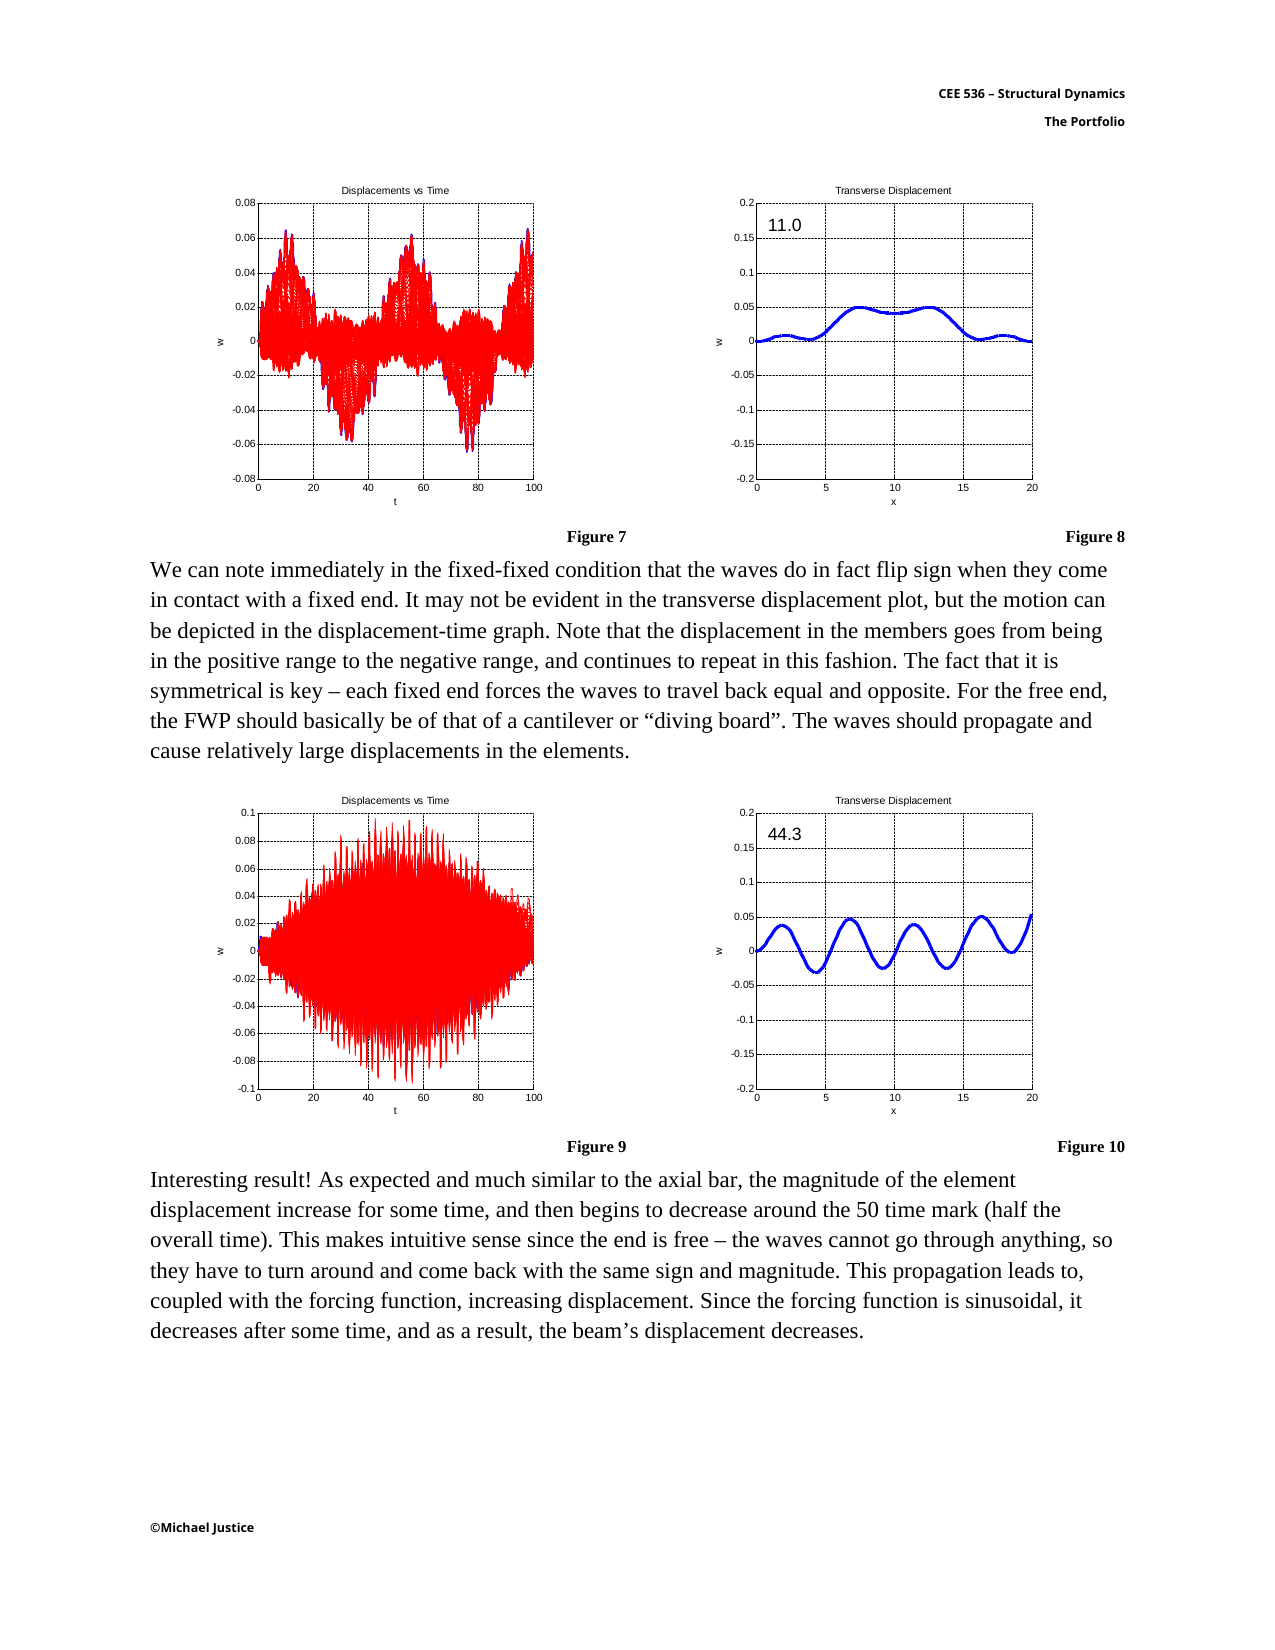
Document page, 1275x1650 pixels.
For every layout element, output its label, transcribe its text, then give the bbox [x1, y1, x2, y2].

table_cell Figure 9 [139, 1126, 637, 1156]
table_header [638, 169, 1136, 516]
text Interesting result! As expected and much similar to the axial bar, the magnitude of the element displacement increase for some time, and then begins to decrease around the 50 time mark (half the overall time). This makes intuitive sense since the end is free – the waves cannot go through anything, so they have to turn around and come back with the same sign and magnitude. This propagation leads to, coupled with the forcing function, increasing displacement. Since the forcing function is sinusoidal, it decreases after some time, and as a result, the beam’s displacement decreases. [150, 1166, 1125, 1343]
table_cell Figure 7 [139, 516, 637, 546]
table_cell Figure 10 [638, 1126, 1136, 1156]
table_header [139, 778, 637, 1126]
table_header [139, 169, 637, 516]
table_cell Figure 8 [638, 516, 1136, 546]
table_header [638, 778, 1136, 1126]
text We can note immediately in the fixed-fixed condition that the waves do in fact flip sign when they come in contact with a fixed end. It may not be evident in the transverse displacement plot, but the motion can be depicted in the displacement-time graph. Note that the displacement in the members goes from being in the positive range to the negative range, and continues to repeat in this fashion. The fact that it is symmetrical is key – each fixed end forces the waves to travel back equal and opposite. For the free end, the FWP should basically be of that of a cantilever or “diving board”. The waves should propagate and cause relatively large displacements in the elements. [150, 556, 1125, 764]
